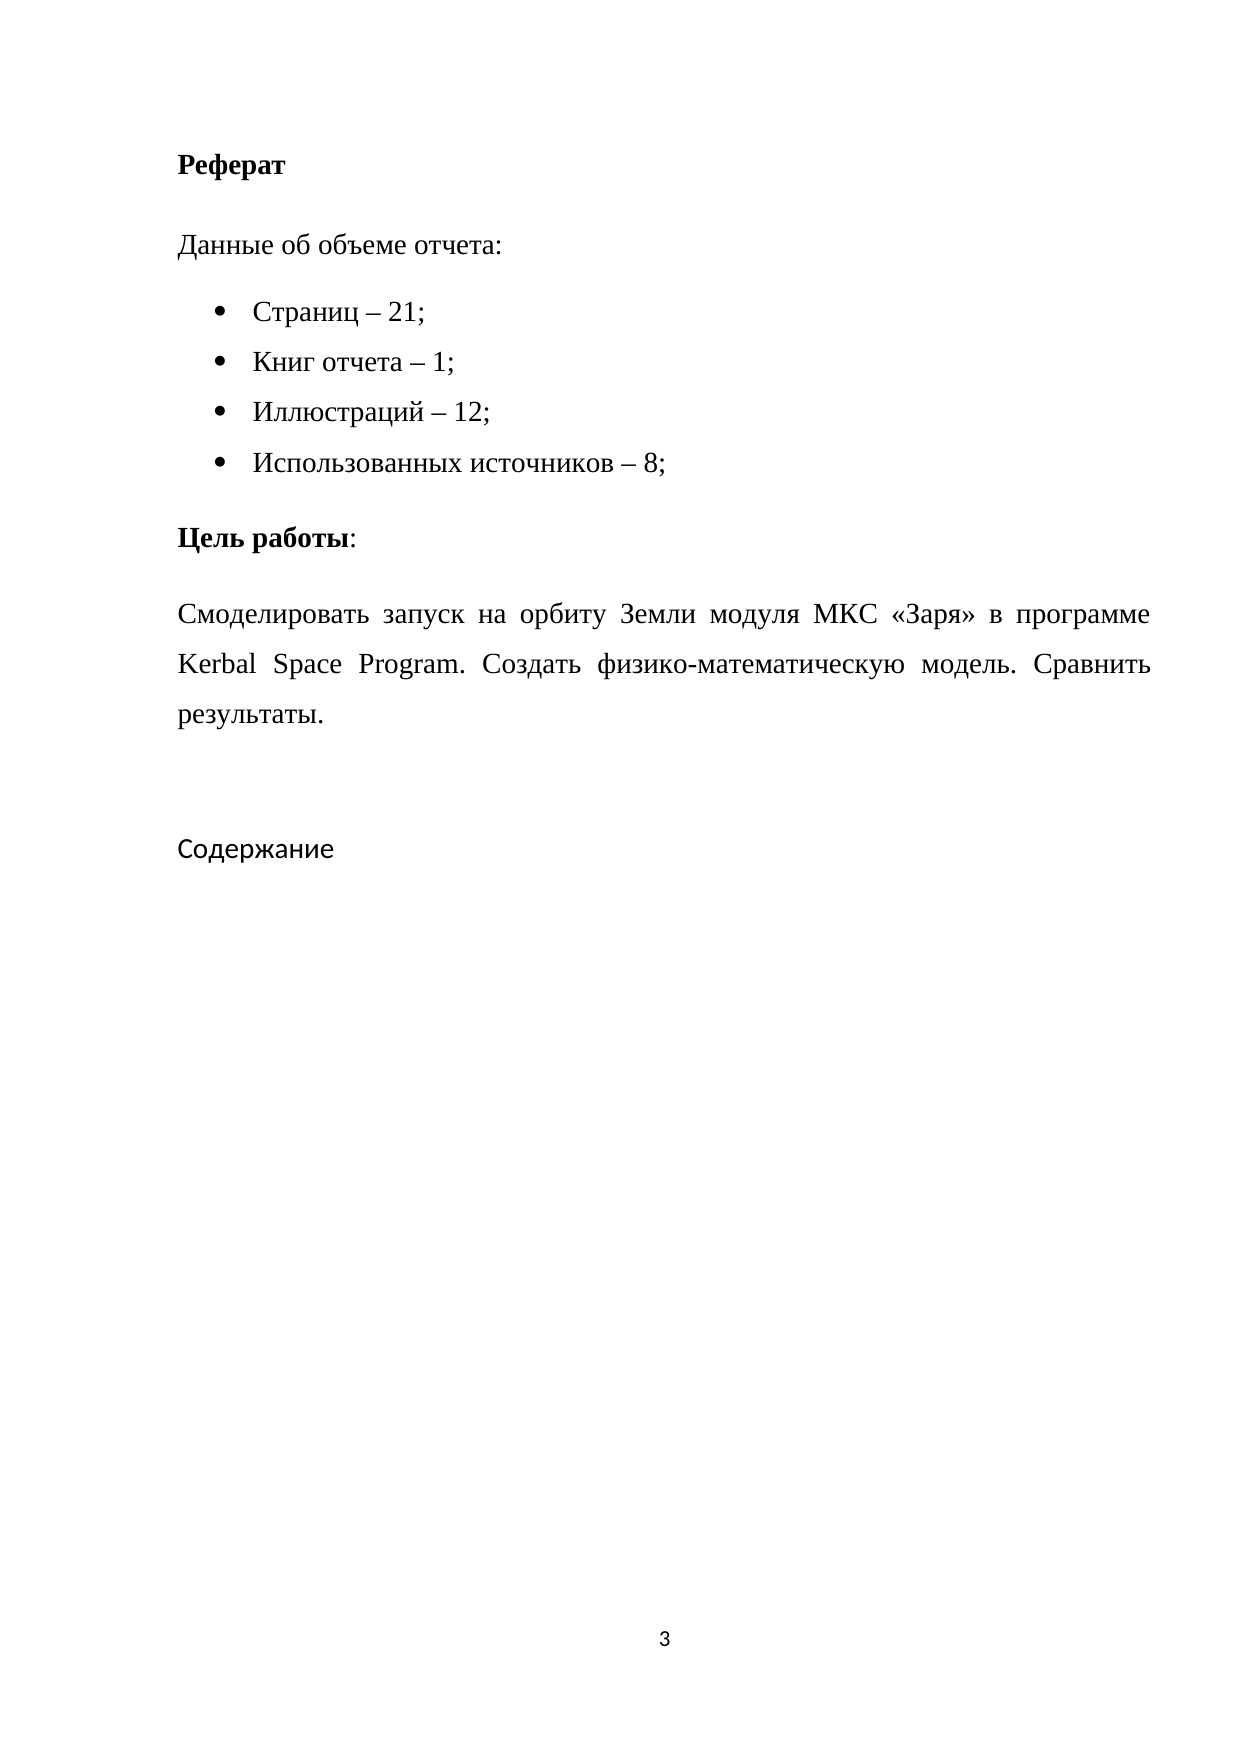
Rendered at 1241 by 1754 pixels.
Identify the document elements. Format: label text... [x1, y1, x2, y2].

subtitle Реферат [177, 147, 1152, 181]
text Смоделировать запуск на орбиту Земли модуля МКС «Заря» в программе Kerbal Space Program. Создать физико-математическую модель. Сравнить результаты. [177, 629, 1152, 730]
text Цель работы: [177, 520, 1152, 554]
text Данные об объеме отчета: [177, 227, 1152, 260]
list Книг отчета – 1; [215, 344, 1152, 378]
list Иллюстраций – 12; [215, 394, 1152, 428]
list Страниц – 21; [215, 294, 1152, 327]
list Использованных источников – 8; [215, 445, 1152, 479]
